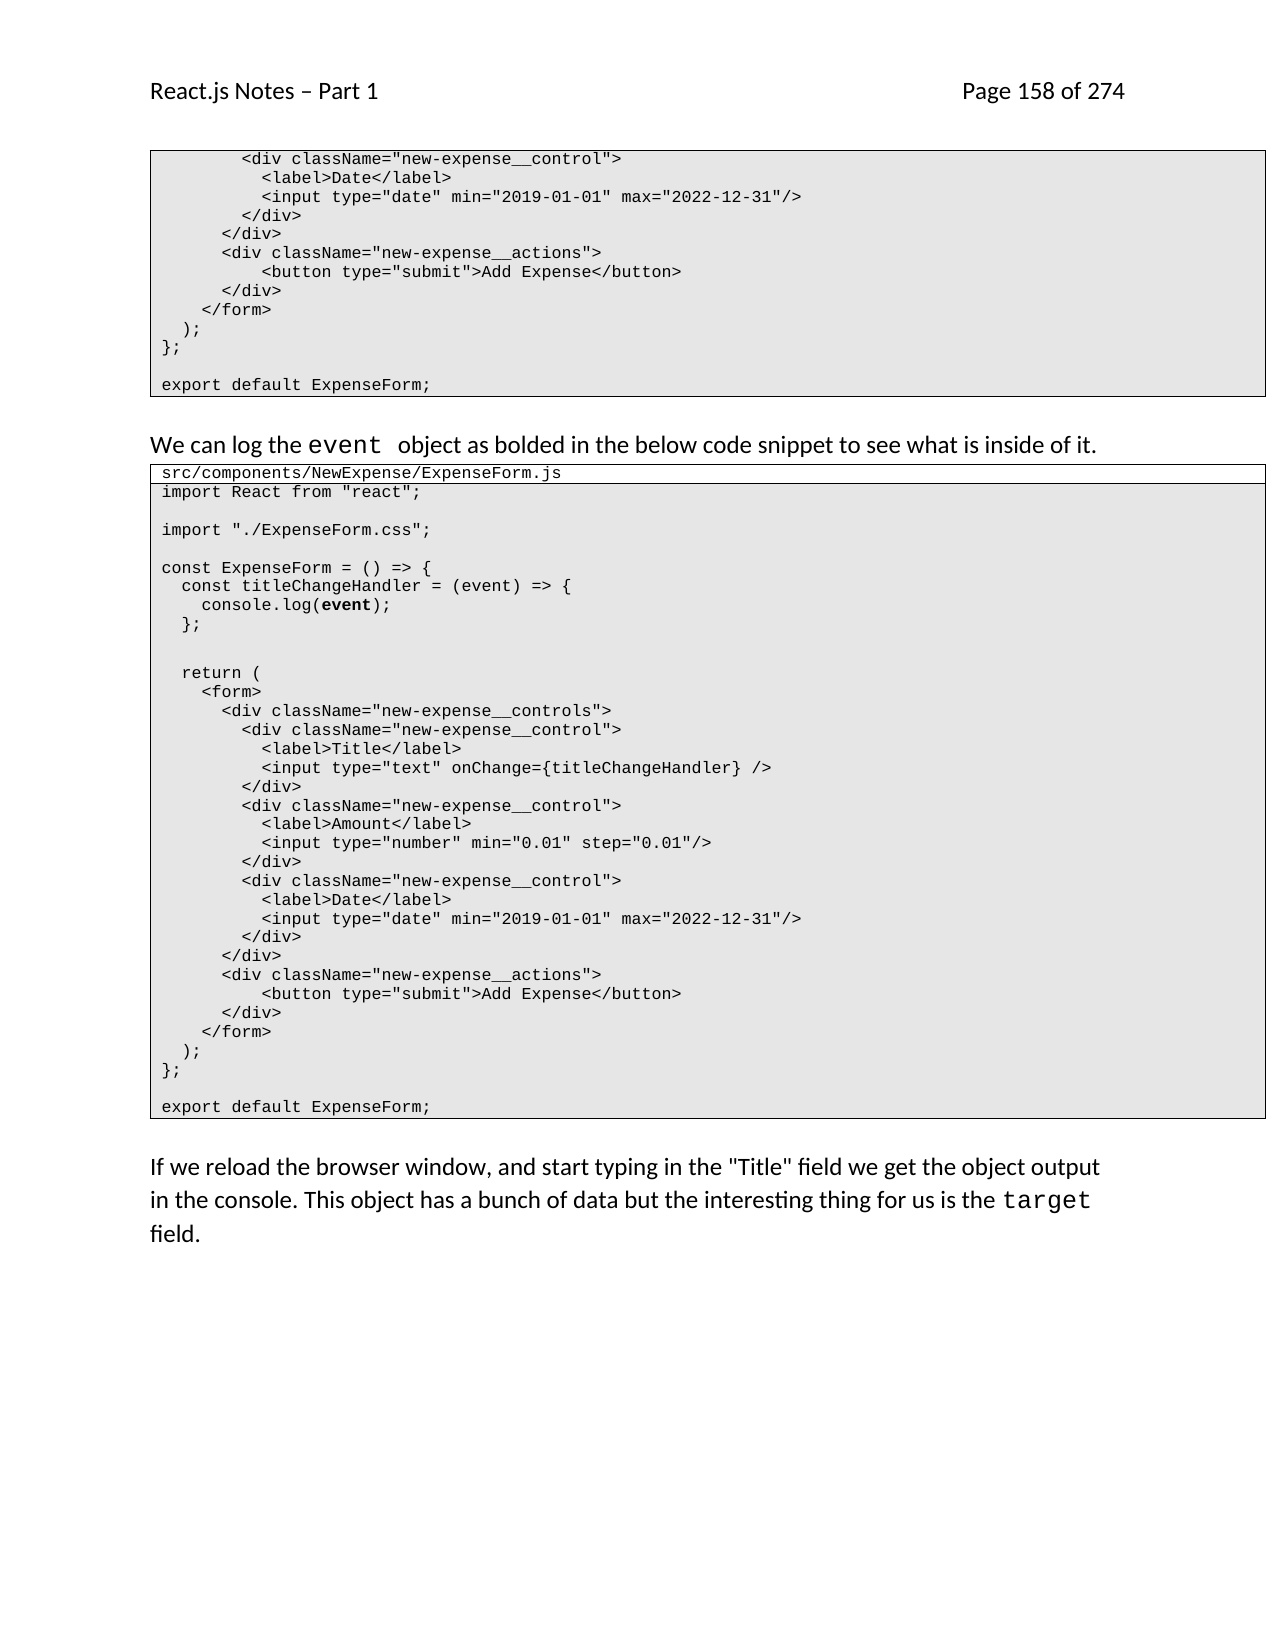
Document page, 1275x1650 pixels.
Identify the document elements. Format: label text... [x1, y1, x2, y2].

table_header src/components/NewExpense/ExpenseForm.js [151, 465, 1265, 483]
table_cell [151, 151, 1265, 396]
text If we reload the browser window, and start typing in the "Title" field we get the object output in the console. This object has a bunch of data but the interesting thing for us is the target field. [150, 1152, 1125, 1249]
text We can log the event object as bolded in the below code snippet to see what is inside of it. [150, 429, 1125, 461]
table_cell import React from "react"; import "./ExpenseForm.css"; const ExpenseForm = () => { const titleChangeHandler = (event) => { console.log(event); }; return ( <form> <div className="new-expense__controls"> <div className="new-expense__control"> <label>Title</label> <input type="text" onChange={titleChangeHandler} /> </div> <div className="new-expense__control"> <label>Amount</label> <input type="number" min="0.01" step="0.01"/> </div> <div className="new-expense__control"> <label>Date</label> <input type="date" min="2019-01-01" max="2022-12-31"/> </div> </div> <div className="new-expense__actions"> <button type="submit">Add Expense</button> </div> </form> ); }; export default ExpenseForm; [151, 484, 1265, 1118]
